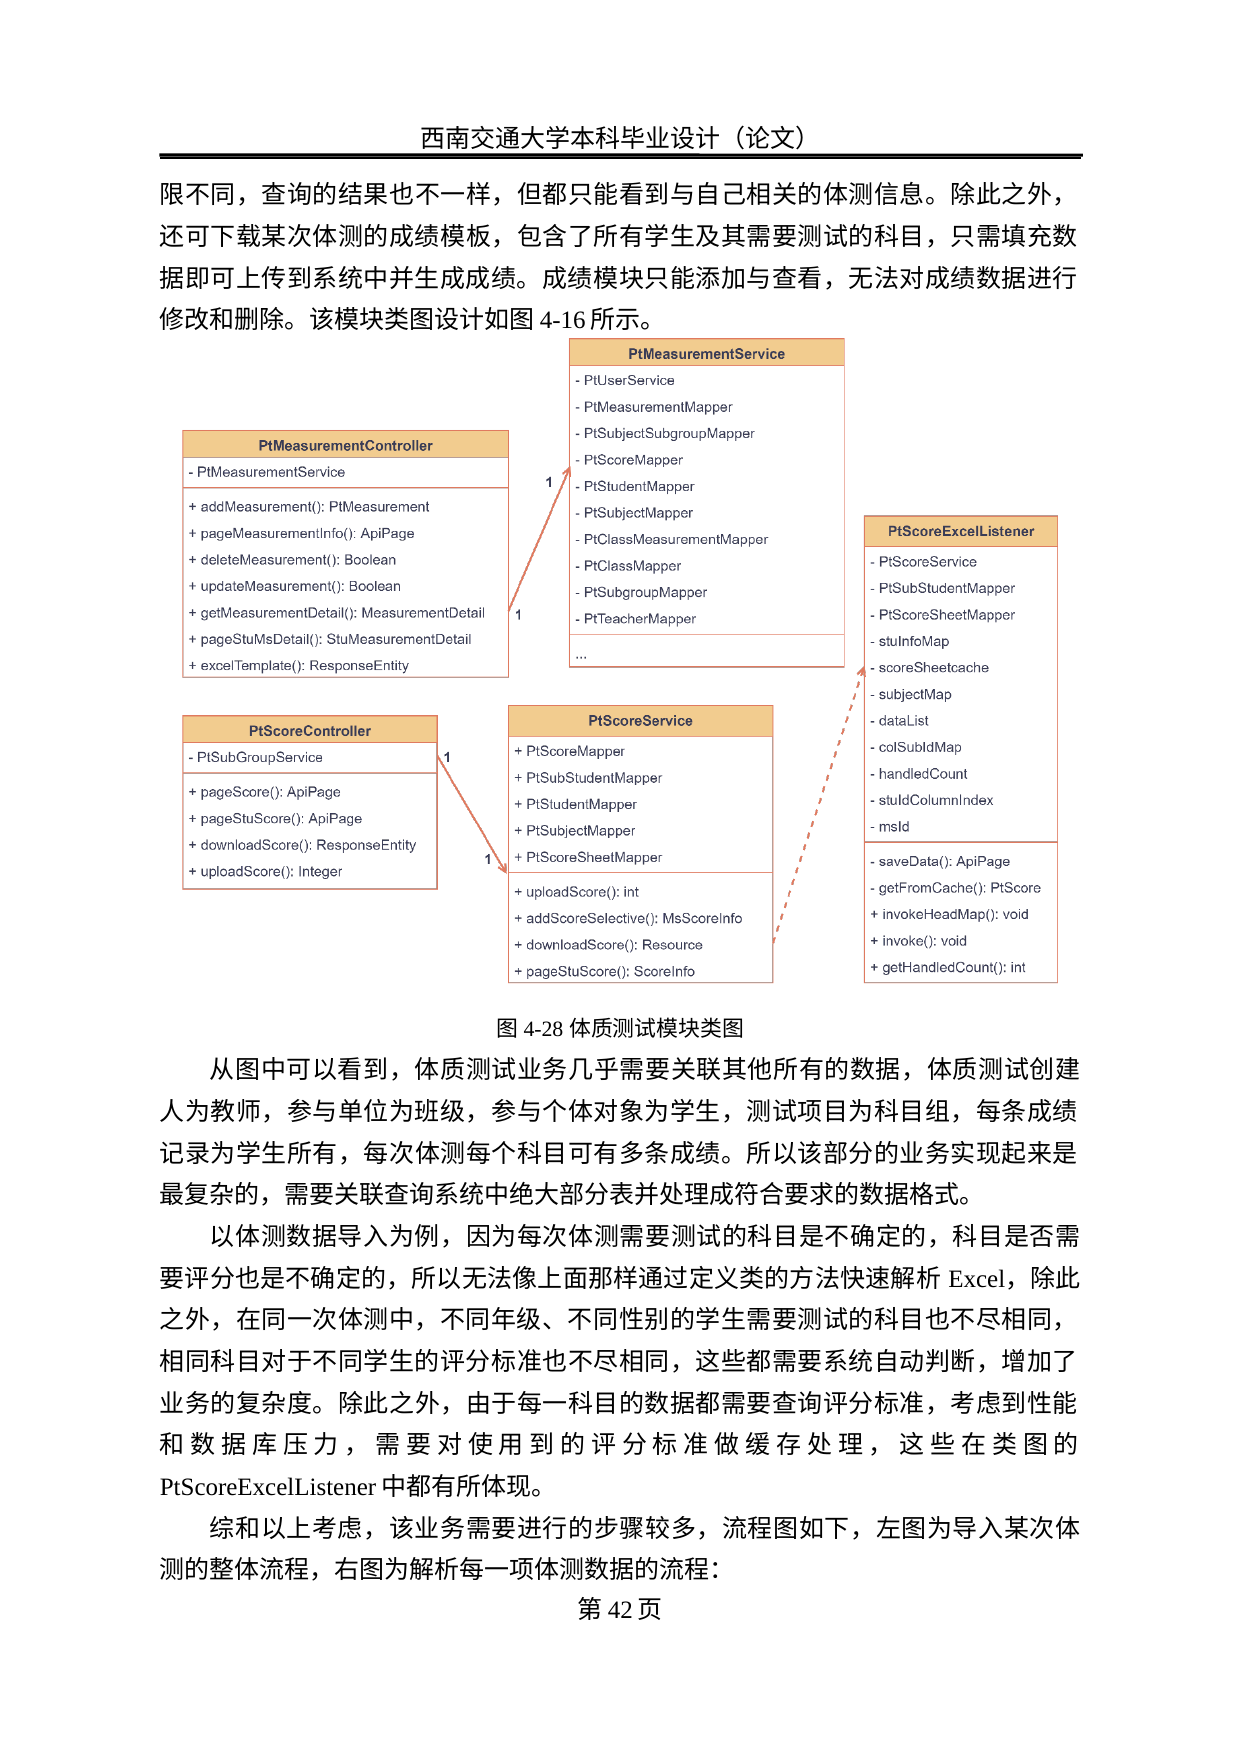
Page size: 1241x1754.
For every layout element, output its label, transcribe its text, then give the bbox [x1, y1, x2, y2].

text 从图中可以看到，体质测试业务几乎需要关联其他所有的数据，体质测试创建人为教师，参与单位为班级，参与个体对象为学生，测试项目为科目组，每条成绩记录为学生所有，每次体测每个科目可有多条成绩。所以该部分的业务实现起来是最复杂的，需要关联查询系统中绝大部分表并处理成符合要求的数据格式。 [159, 1047, 1081, 1214]
text 以体测数据导入为例，因为每次体测需要测试的科目是不确定的，科目是否需要评分也是不确定的，所以无法像上面那样通过定义类的方法快速解析Excel，除此之外，在同一次体测中，不同年级、不同性别的学生需要测试的科目也不尽相同，相同科目对于不同学生的评分标准也不尽相同，这些都需要系统自动判断，增加了业务的复杂度。除此之外，由于每一科目的数据都需要查询评分标准，考虑到性能和数据库压力，需要对使用到的评分标准做缓存处理，这些在类图的PtScoreExcelListener中都有所体现。 [159, 1214, 1081, 1506]
text 综和以上考虑，该业务需要进行的步骤较多，流程图如下，左图为导入某次体测的整体流程，右图为解析每一项体测数据的流程： [159, 1506, 1081, 1589]
picture [182, 338, 1058, 986]
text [159, 172, 1081, 339]
